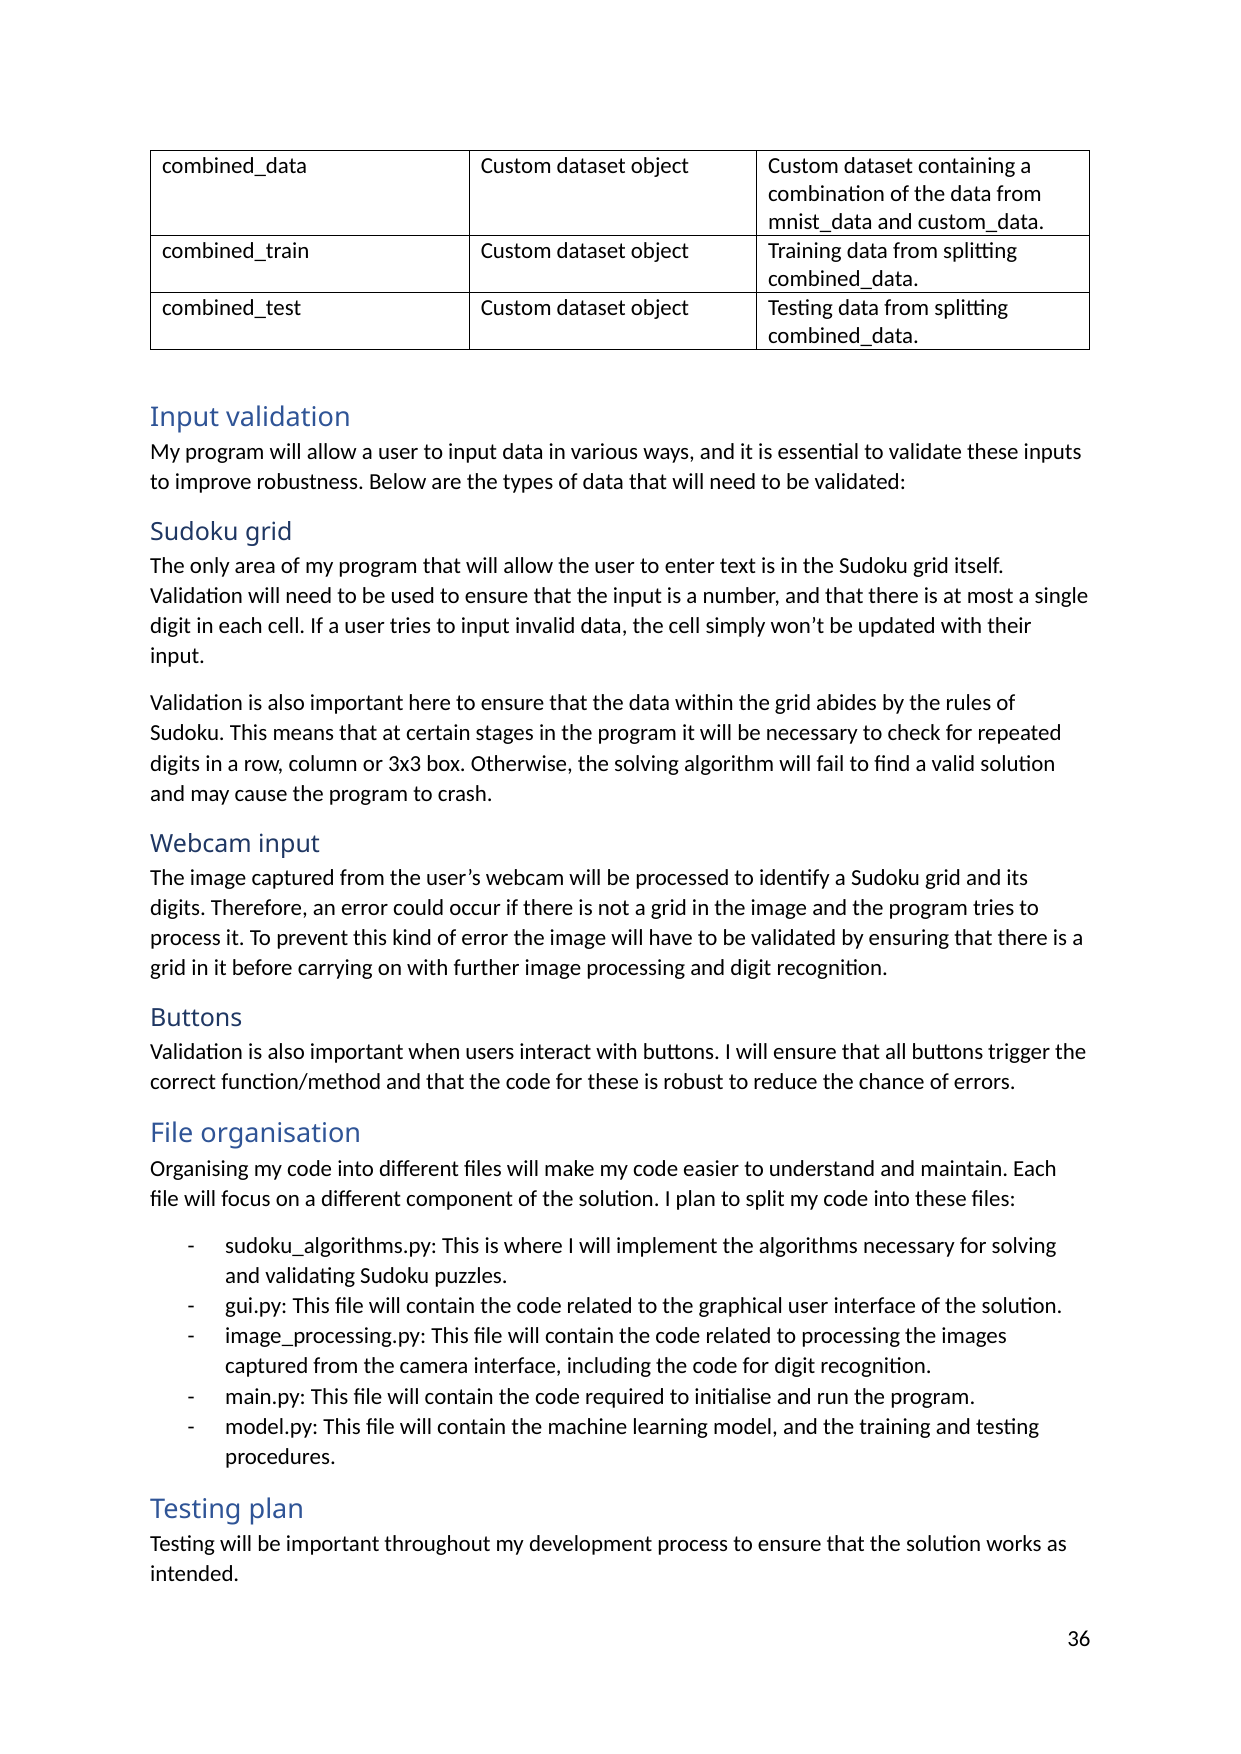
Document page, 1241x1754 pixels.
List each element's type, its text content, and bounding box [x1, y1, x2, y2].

table_cell Custom dataset object [470, 293, 756, 349]
table_cell combined_test [151, 293, 469, 349]
list image_processing.py: This file will contain the code related to processing the images captured from the camera interface, including the code for digit recognition. [187, 1321, 1090, 1380]
list main.py: This file will contain the code required to initialise and run the program. [187, 1382, 1090, 1410]
subtitle File organisation [150, 1114, 1090, 1151]
subtitle Input validation [150, 397, 1090, 434]
list gui.py: This file will contain the code related to the graphical user interface of the solution. [187, 1291, 1090, 1319]
list sudoku_algorithms.py: This is where I will implement the algorithms necessary for solving and validating Sudoku puzzles. [187, 1231, 1090, 1289]
text Validation is also important here to ensure that the data within the grid abides by the rules of Sudoku. This means that at certain stages in the program it will be necessary to check for repeated digits in a row, column or 3x3 box. Otherwise, the solving algorithm will fail to find a valid solution and may cause the program to crash. [150, 688, 1090, 807]
text Validation is also important when users interact with buttons. I will ensure that all buttons trigger the correct function/method and that the code for these is robust to reduce the chance of errors. [150, 1037, 1090, 1095]
table_cell Custom dataset containing a combination of the data from mnist_data and custom_data. [757, 151, 1089, 235]
text Testing will be important throughout my development process to ensure that the solution works as intended. [150, 1529, 1090, 1587]
subtitle Testing plan [150, 1489, 1090, 1526]
table_cell combined_train [151, 236, 469, 292]
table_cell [470, 151, 756, 235]
text My program will allow a user to input data in various ways, and it is essential to validate these inputs to improve robustness. Below are the types of data that will need to be validated: [150, 437, 1090, 495]
text Organising my code into different files will make my code easier to understand and maintain. Each file will focus on a different component of the solution. I plan to split my code into these files: [150, 1154, 1090, 1212]
table_cell Custom dataset object [470, 236, 756, 292]
text The only area of my program that will allow the user to enter text is in the Sudoku grid itself. Validation will need to be used to ensure that the input is a number, and that there is at most a single digit in each cell. If a user tries to input invalid data, the cell simply won’t be updated with their input. [150, 551, 1090, 669]
subtitle Webcam input [150, 826, 1090, 860]
list model.py: This file will contain the machine learning model, and the training and testing procedures. [187, 1412, 1090, 1470]
table_cell Testing data from splitting combined_data. [757, 293, 1089, 349]
subtitle Sudoku grid [150, 514, 1090, 548]
text The image captured from the user’s webcam will be processed to identify a Sudoku grid and its digits. Therefore, an error could occur if there is not a grid in the image and the program tries to process it. To prevent this kind of error the image will have to be validated by ensuring that there is a grid in it before carrying on with further image processing and digit recognition. [150, 863, 1090, 981]
table_cell Training data from splitting combined_data. [757, 236, 1089, 292]
subtitle Buttons [150, 1000, 1090, 1034]
table_cell combined_data [151, 151, 469, 235]
